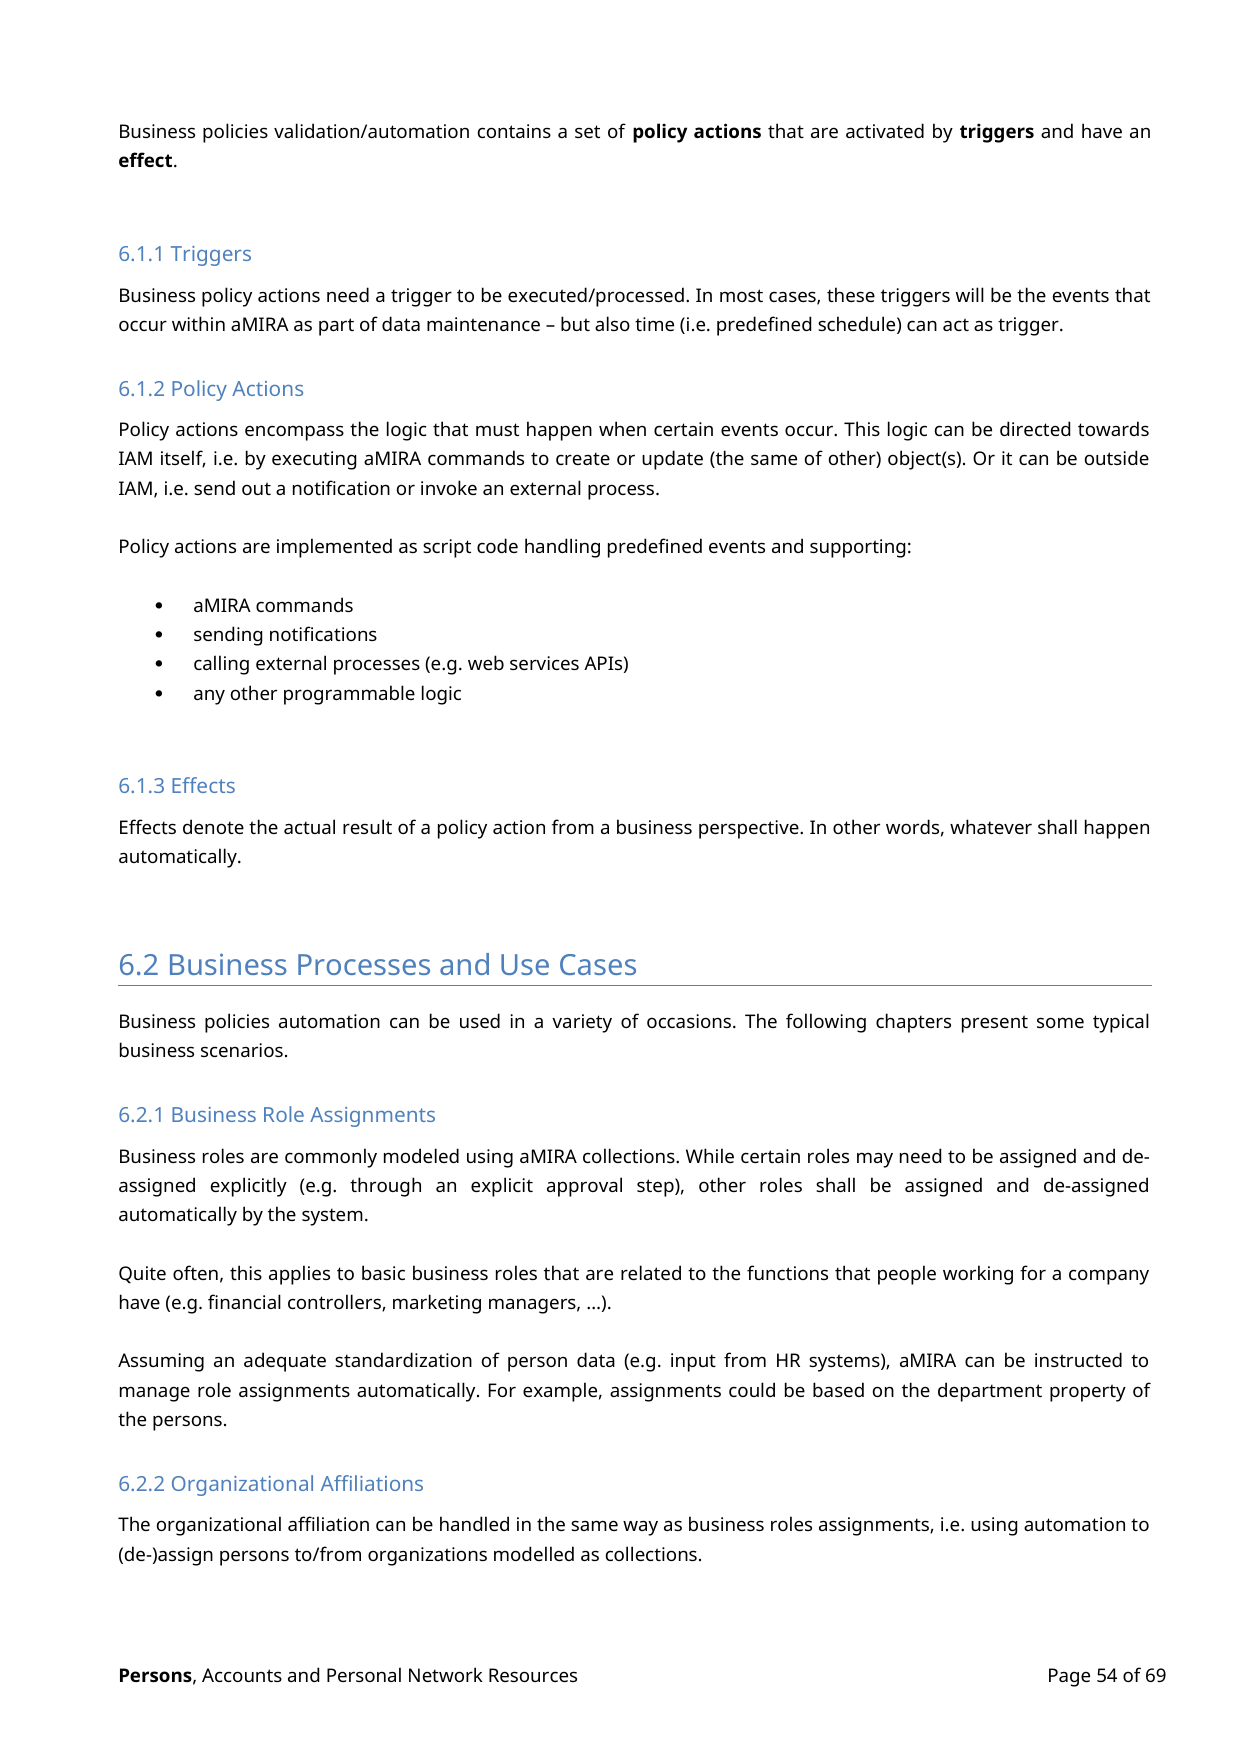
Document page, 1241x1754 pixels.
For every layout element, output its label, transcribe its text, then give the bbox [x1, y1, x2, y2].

subtitle Organizational Affiliations [118, 1469, 1152, 1497]
list aMIRA commands [156, 592, 1152, 617]
subtitle Business Role Assignments [118, 1100, 1152, 1129]
text Business roles are commonly modeled using aMIRA collections. While certain roles may need to be assigned and de-assigned explicitly (e.g. through an explicit approval step), other roles shall be assigned and de-assigned automatically by the system. [118, 1143, 1152, 1227]
text Effects denote the actual result of a policy action from a business perspective. In other words, whatever shall happen automatically. [118, 814, 1152, 869]
text Business policies validation/automation contains a set of policy actions that are activated by triggers and have an effect. [118, 118, 1152, 173]
text Business policy actions need a trigger to be executed/processed. In most cases, these triggers will be the events that occur within aMIRA as part of data maintenance – but also time (i.e. predefined schedule) can act as trigger. [118, 282, 1152, 337]
subtitle Triggers [118, 239, 1152, 268]
text Policy actions encompass the logic that must happen when certain events occur. This logic can be directed towards IAM itself, i.e. by executing aMIRA commands to create or update (the same of other) object(s). Or it can be outside IAM, i.e. send out a notification or invoke an external process. [118, 416, 1152, 500]
text The organizational affiliation can be handled in the same way as business roles assignments, i.e. using automation to (de-)assign persons to/from organizations modelled as collections. [118, 1512, 1152, 1566]
subtitle Policy Actions [118, 374, 1152, 402]
subtitle Effects [118, 772, 1152, 800]
text Assuming an adequate standardization of person data (e.g. input from HR systems), aMIRA can be instructed to manage role assignments automatically. For example, assignments could be based on the department property of the persons. [118, 1348, 1152, 1432]
list sending notifications [156, 621, 1152, 647]
text Policy actions are implemented as script code handling predefined events and supporting: [118, 533, 1152, 559]
subtitle Business Processes and Use Cases [118, 944, 1152, 985]
list any other programmable logic [156, 680, 1152, 705]
list calling external processes (e.g. web services APIs) [156, 651, 1152, 676]
text Quite often, this applies to basic business roles that are related to the functions that people working for a company have (e.g. financial controllers, marketing managers, …). [118, 1260, 1152, 1315]
text Business policies automation can be used in a variety of occasions. The following chapters present some typical business scenarios. [118, 1008, 1152, 1063]
